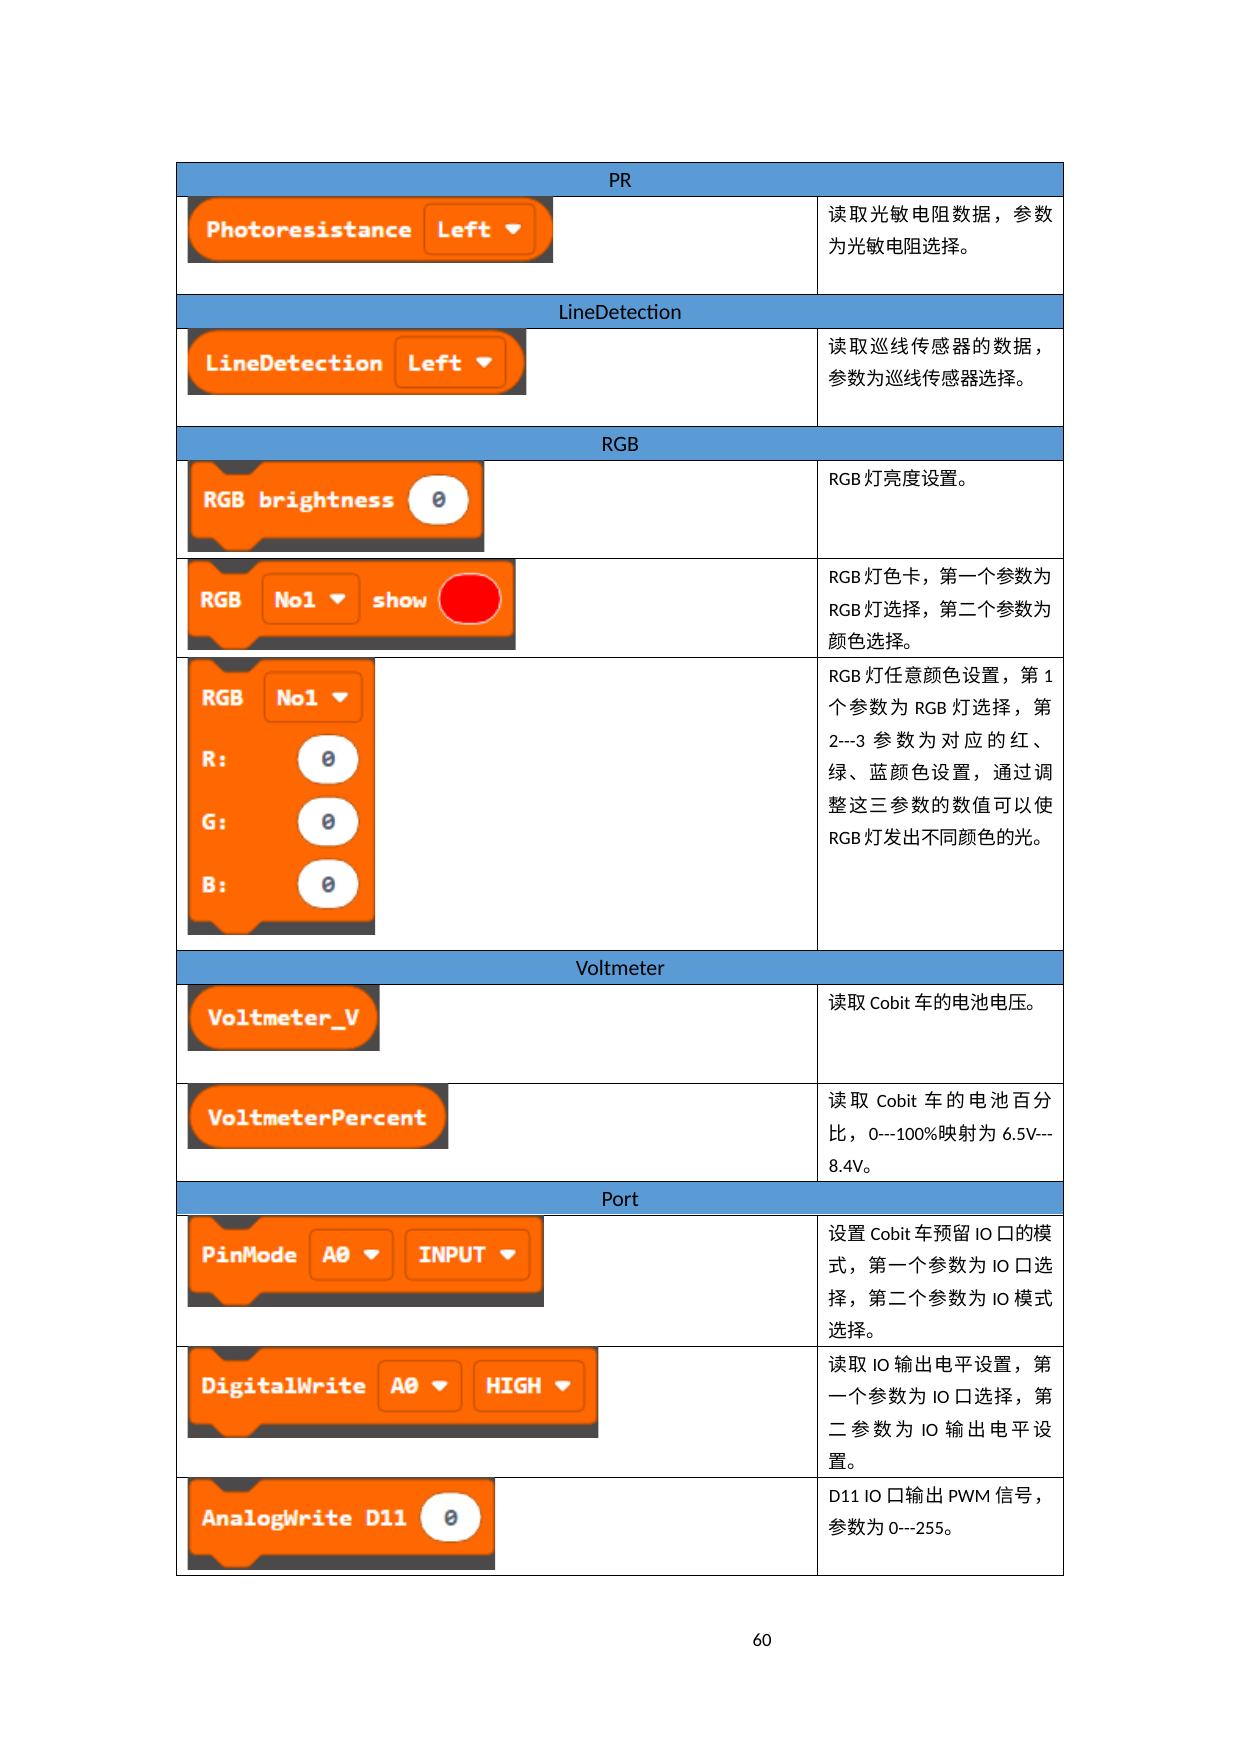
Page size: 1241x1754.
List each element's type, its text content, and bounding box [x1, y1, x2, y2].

table_cell [177, 1478, 817, 1575]
picture [187, 196, 554, 263]
table_cell [177, 658, 817, 950]
picture [187, 985, 380, 1051]
picture [187, 559, 516, 650]
table_cell RGB灯亮度设置。 [818, 461, 1063, 558]
table_cell 读取IO输出电平设置，第一个参数为IO口选择，第二参数为IO输出电平设置。 [818, 1347, 1063, 1477]
table_cell LineDetection [177, 295, 1063, 328]
table_cell [177, 1216, 817, 1346]
picture [187, 328, 527, 395]
table_cell RGB [177, 427, 1063, 460]
table_cell [177, 559, 817, 657]
table_cell [177, 1084, 817, 1181]
table_cell 读取光敏电阻数据，参数为光敏电阻选择。 [818, 197, 1063, 294]
table_cell Voltmeter [177, 951, 1063, 984]
picture [187, 1083, 449, 1149]
table_cell RGB灯任意颜色设置，第1个参数为RGB灯选择，第2---3参数为对应的红、绿、蓝颜色设置，通过调整这三参数的数值可以使RGB灯发出不同颜色的光。 [818, 658, 1063, 950]
picture [187, 1346, 599, 1438]
picture [187, 1215, 544, 1307]
table_cell D11 IO口输出PWM信号，参数为0---255。 [818, 1478, 1063, 1575]
picture [187, 657, 375, 935]
table_cell Port [177, 1182, 1063, 1214]
table_cell 读取Cobit车的电池百分比，0---100%映射为6.5V---8.4V。 [818, 1084, 1063, 1181]
table_cell PR [177, 163, 1063, 196]
table_cell [177, 461, 817, 558]
table_cell 设置Cobit车预留IO口的模式，第一个参数为IO口选择，第二个参数为IO模式选择。 [818, 1216, 1063, 1346]
table_cell 读取巡线传感器的数据，参数为巡线传感器选择。 [818, 329, 1063, 426]
table_cell [177, 985, 817, 1082]
table_cell [177, 329, 817, 426]
picture [187, 1477, 496, 1570]
table_cell RGB灯色卡，第一个参数为RGB灯选择，第二个参数为颜色选择。 [818, 559, 1063, 657]
table_cell 读取Cobit车的电池电压。 [818, 985, 1063, 1082]
picture [187, 460, 485, 552]
table_cell [177, 1347, 817, 1477]
table_cell [177, 197, 817, 294]
